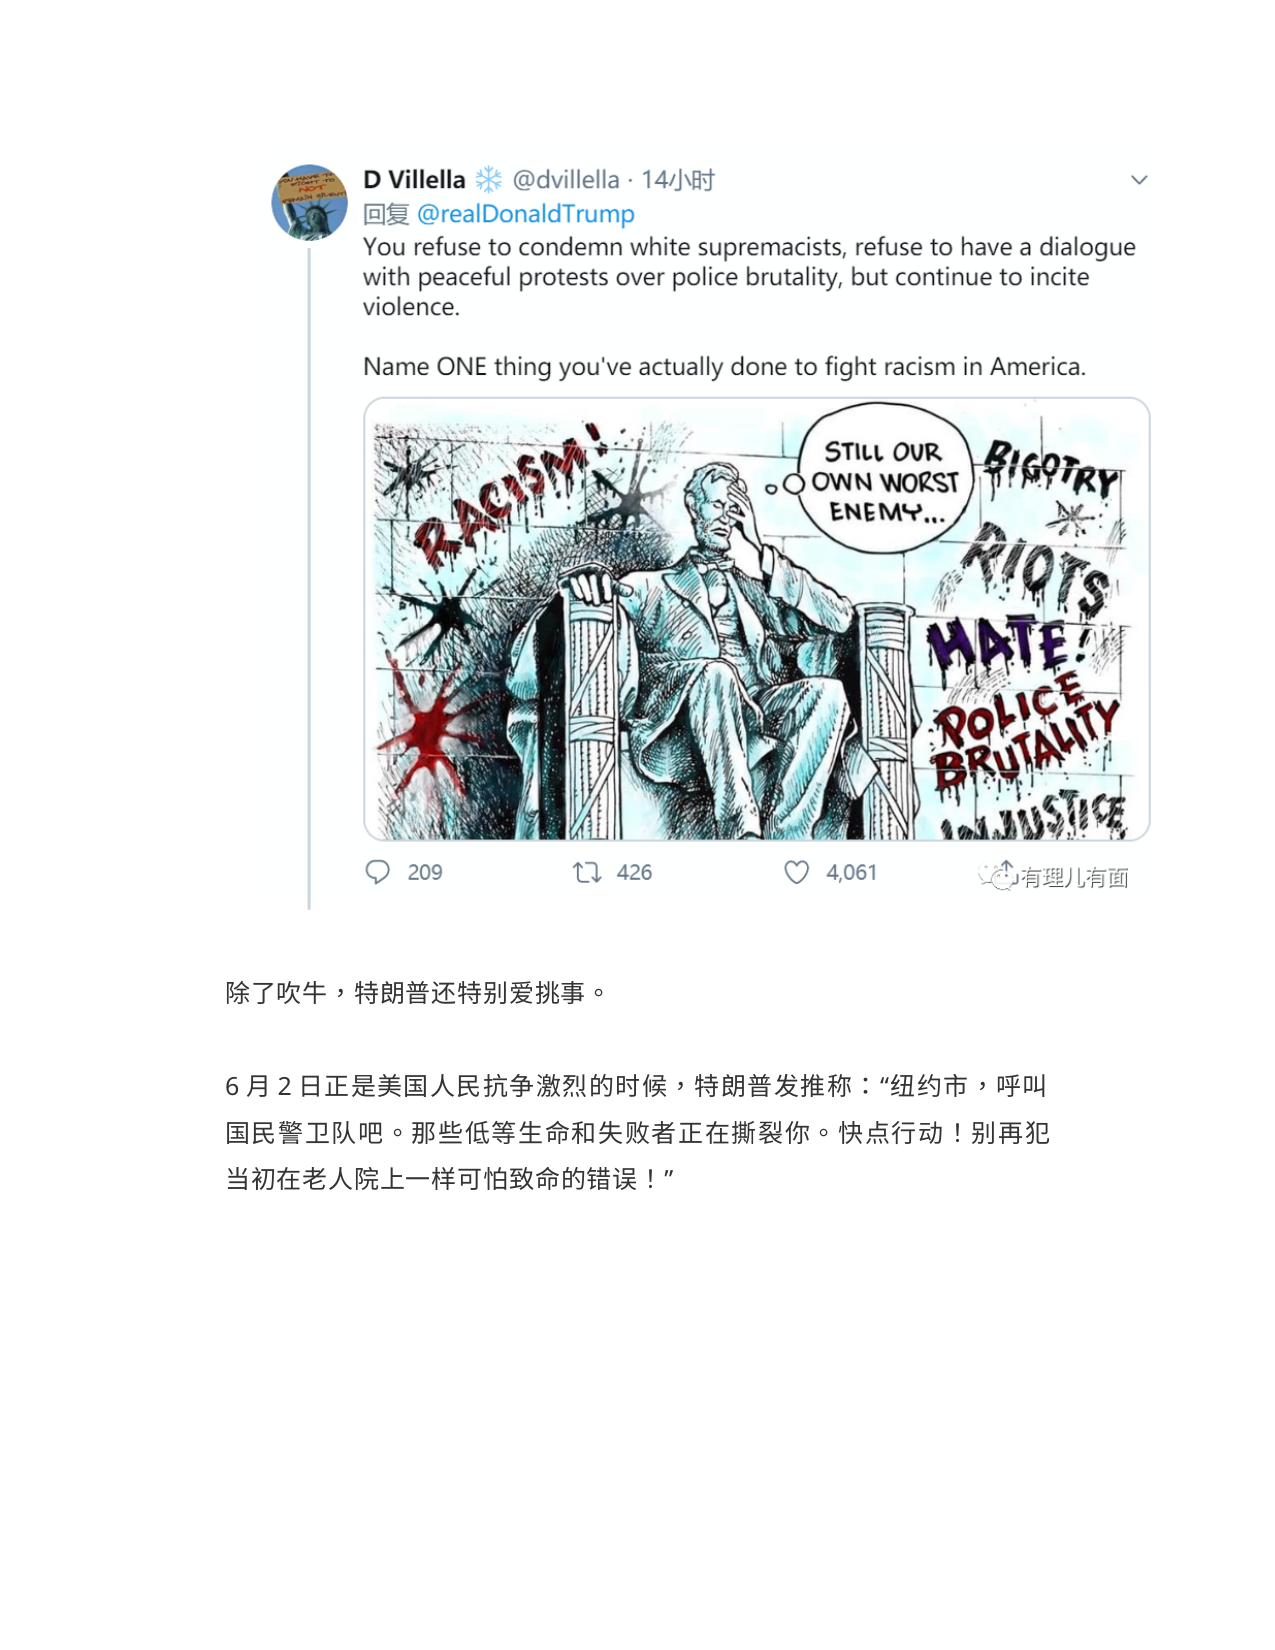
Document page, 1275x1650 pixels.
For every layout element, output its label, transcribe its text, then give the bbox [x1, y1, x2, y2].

text 除了吹牛，特朗普还特别爱挑事。 [225, 963, 1050, 1010]
text 6月2日正是美国人民抗争激烈的时候，特朗普发推称：“纽约市，呼叫国民警卫队吧。那些低等生命和失败者正在撕裂你。快点行动！别再犯当初在老人院上一样可怕致命的错误！” [225, 1056, 1050, 1196]
picture [257, 150, 1158, 917]
